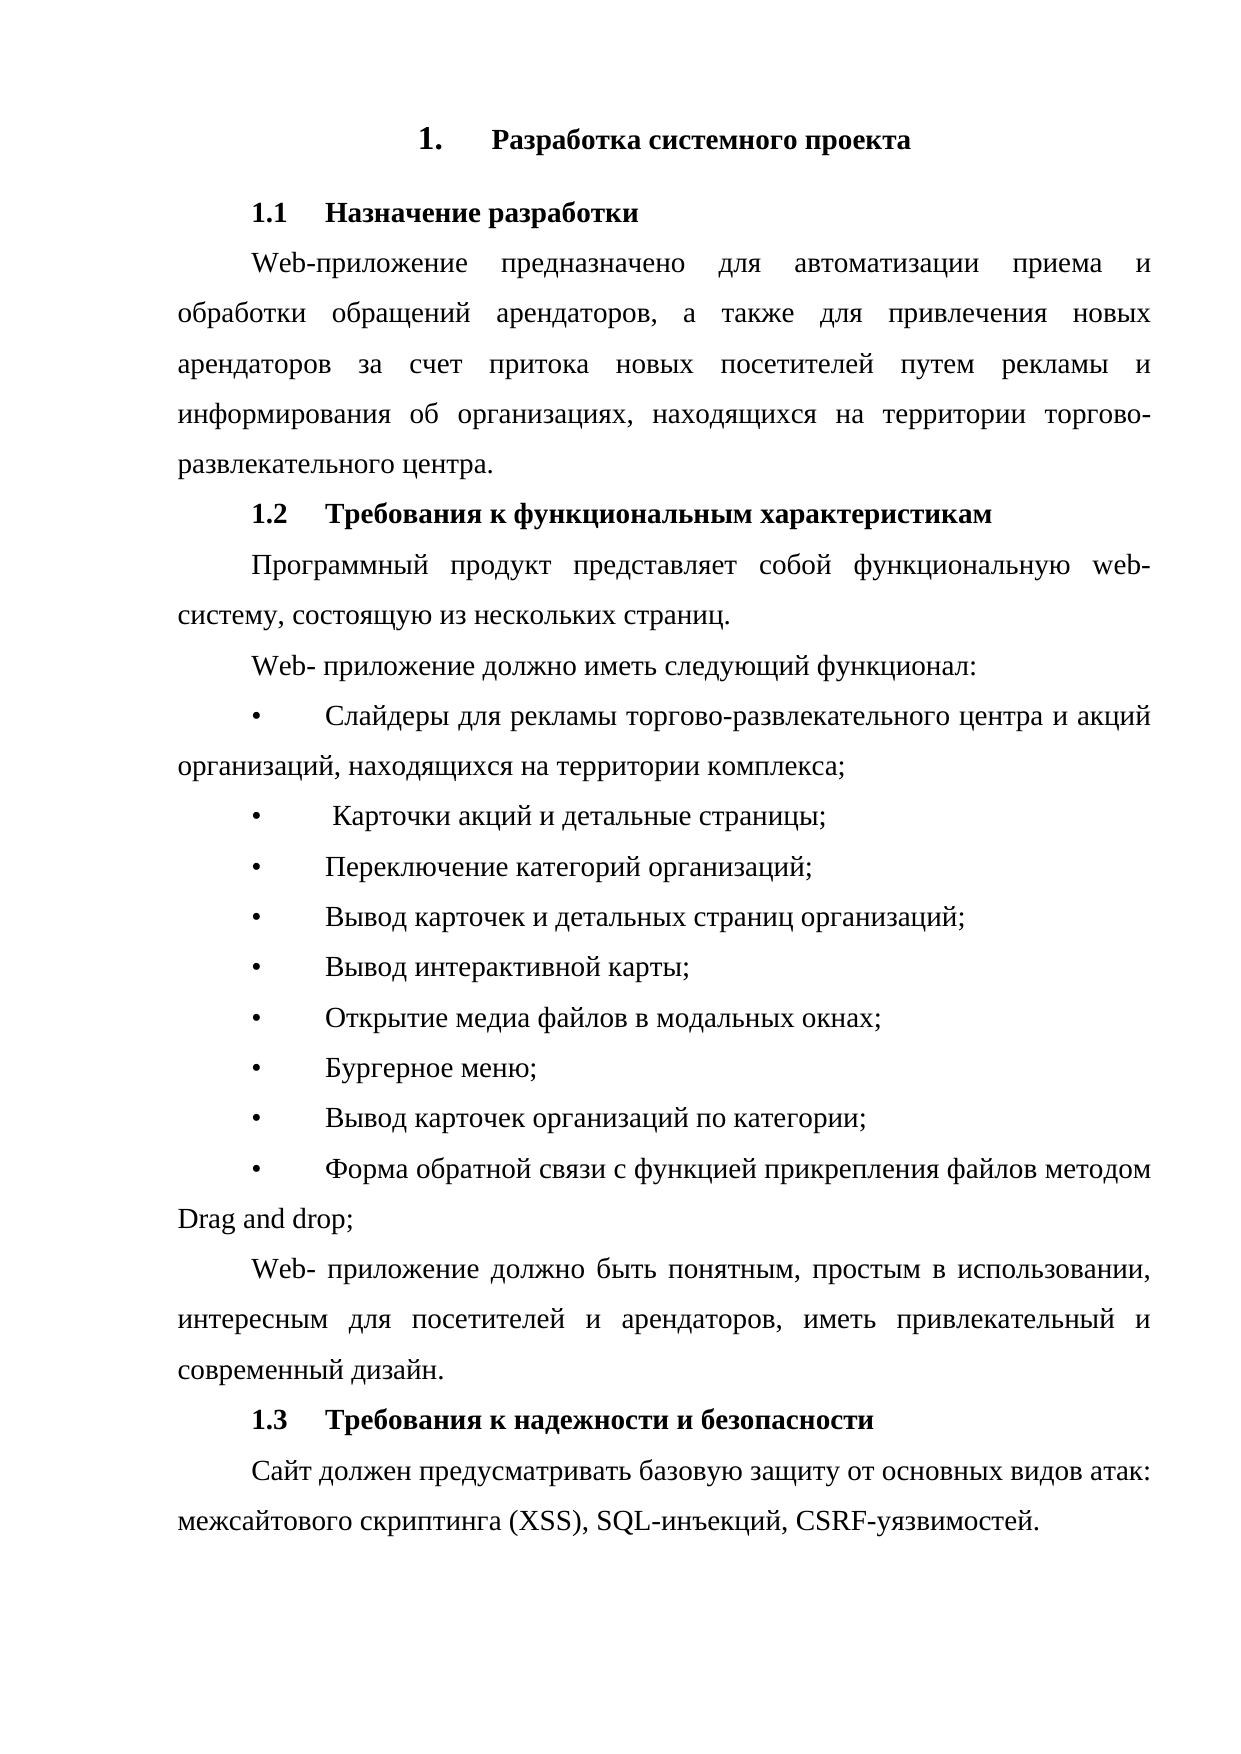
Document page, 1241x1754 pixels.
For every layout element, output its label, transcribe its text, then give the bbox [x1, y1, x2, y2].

text • Переключение категорий организаций; [177, 849, 1152, 882]
text Сайт должен предусматривать базовую защиту от основных видов атак: межсайтового скриптинга (XSS), SQL-инъекций, CSRF-уязвимостей. [177, 1453, 1152, 1536]
text • Форма обратной связи с функцией прикрепления файлов методом Drag and drop; [177, 1151, 1152, 1234]
text • Вывод карточек и детальных страниц организаций; [177, 899, 1152, 933]
text Web-приложение предназначено для автоматизации приема и обработки обращений арендаторов, а также для привлечения новых арендаторов за счет притока новых посетителей путем рекламы и информирования об организациях, находящихся на территории торгово-развлекательного центра. [177, 245, 1152, 480]
subtitle Требования к надежности и безопасности [177, 1402, 1152, 1436]
text Web- приложение должно иметь следующий функционал: [177, 648, 1152, 681]
text • Вывод интерактивной карты; [177, 949, 1152, 983]
text • Вывод карточек организаций по категории; [177, 1100, 1152, 1134]
subtitle Разработка системного проекта [177, 118, 1152, 156]
text • Открытие медиа файлов в модальных окнах; [177, 1000, 1152, 1033]
subtitle Требования к функциональным характеристикам [177, 497, 1152, 530]
text Web- приложение должно быть понятным, простым в использовании, интересным для посетителей и арендаторов, иметь привлекательный и современный дизайн. [177, 1251, 1152, 1386]
text • Карточки акций и детальные страницы; [177, 798, 1152, 832]
text • Слайдеры для рекламы торгово-развлекательного центра и акций организаций, находящихся на территории комплекса; [177, 698, 1152, 782]
text Программный продукт представляет собой функциональную web-систему, состоящую из нескольких страниц. [177, 547, 1152, 631]
text • Бургерное меню; [177, 1050, 1152, 1084]
subtitle Назначение разработки [177, 195, 1152, 228]
